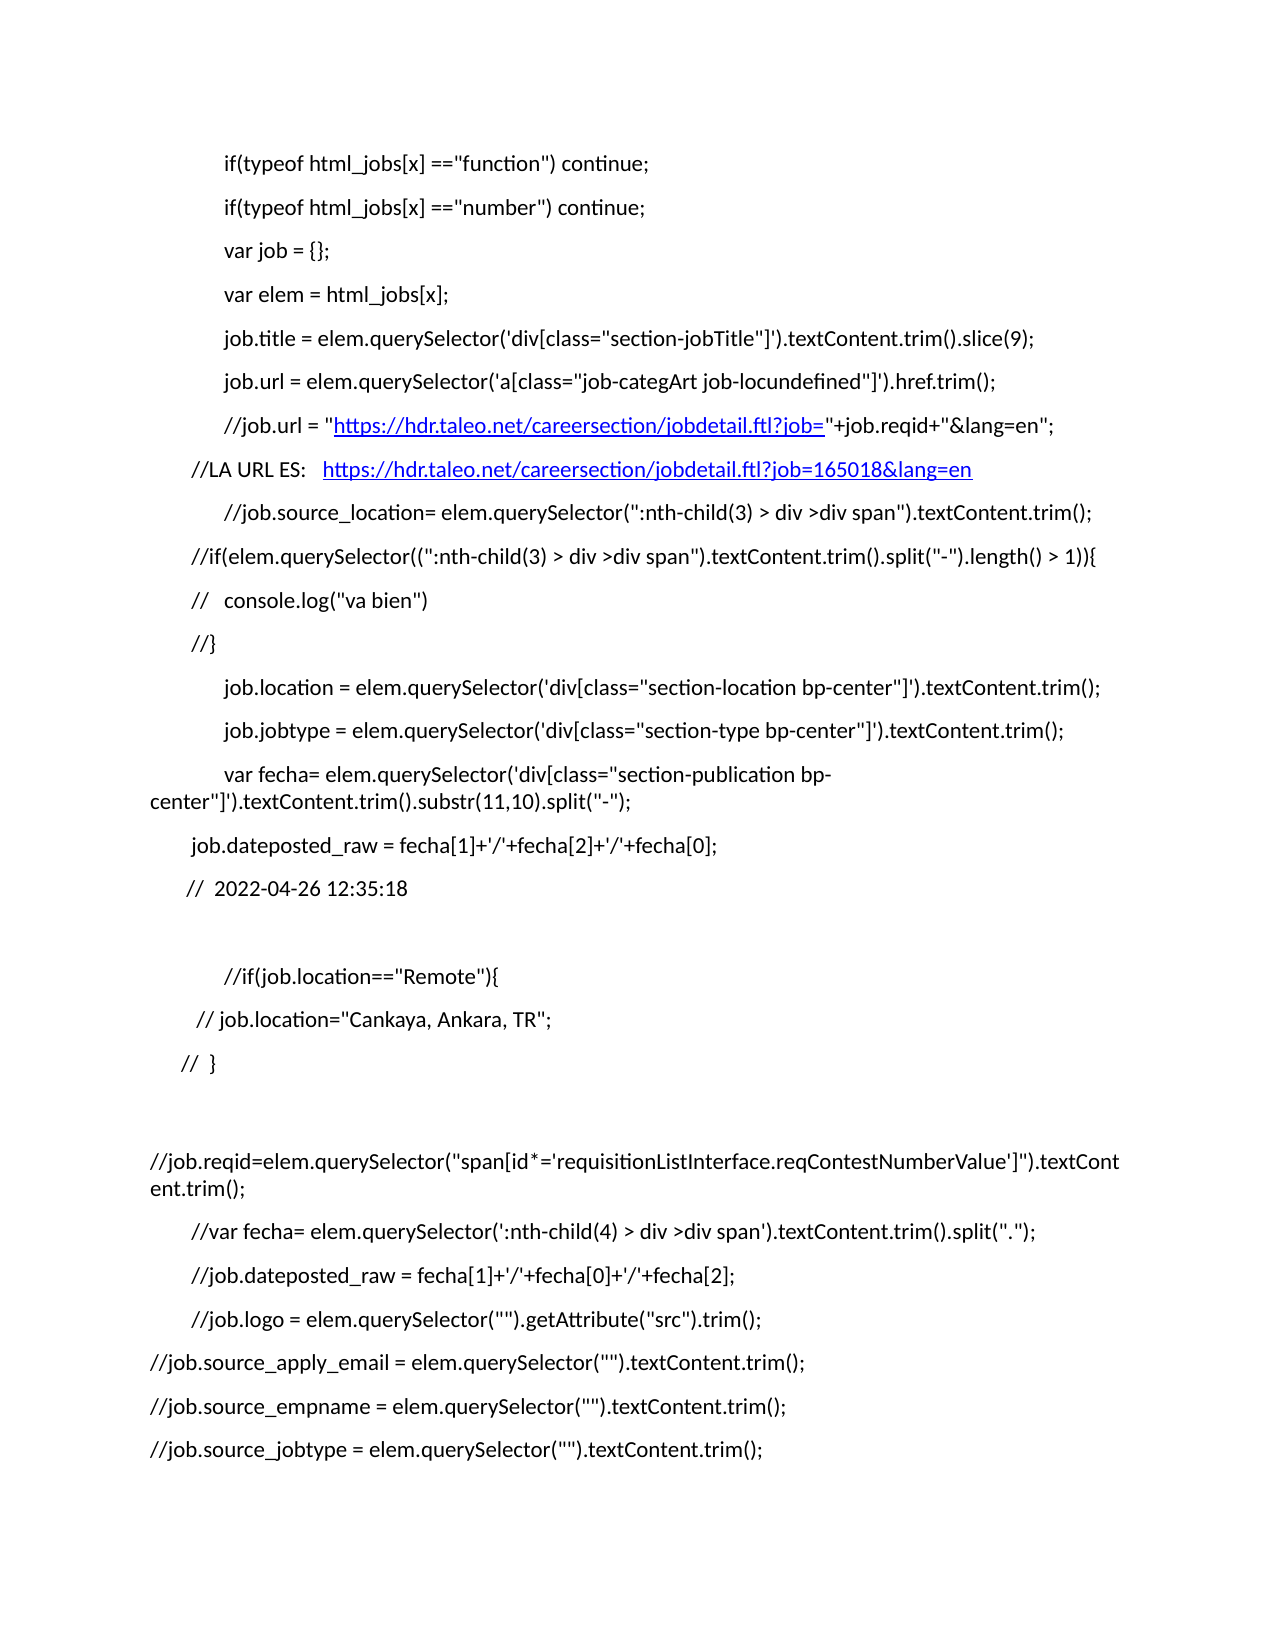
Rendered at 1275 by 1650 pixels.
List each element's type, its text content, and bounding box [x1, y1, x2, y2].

text //job.source_apply_email = elem.querySelector("").textContent.trim(); [150, 1349, 1125, 1376]
text //job.source_jobtype = elem.querySelector("").textContent.trim(); [150, 1436, 1125, 1463]
text // } [150, 1050, 1125, 1077]
text if(typeof html_jobs[x] =="number") continue; [150, 194, 1125, 221]
text job.url = elem.querySelector('a[class="job-categArt job-locundefined"]').href.trim(); [150, 368, 1125, 395]
text var fecha= elem.querySelector('div[class="section-publication bp-center"]').textContent.trim().substr(11,10).split("-"); [150, 761, 1125, 815]
text var job = {}; [150, 237, 1125, 264]
text job.dateposted_raw = fecha[1]+'/'+fecha[2]+'/'+fecha[0]; [150, 832, 1125, 859]
text //job.logo = elem.querySelector("").getAttribute("src").trim(); [150, 1305, 1125, 1332]
text var elem = html_jobs[x]; [150, 281, 1125, 308]
text job.jobtype = elem.querySelector('div[class="section-type bp-center"]').textContent.trim(); [150, 717, 1125, 744]
text //if(elem.querySelector((":nth-child(3) > div >div span").textContent.trim().split("-").length() > 1)){ [150, 543, 1125, 570]
text // console.log("va bien") [150, 586, 1125, 613]
text //} [150, 630, 1125, 657]
text // 2022-04-26 12:35:18 [150, 875, 1125, 902]
text //job.reqid=elem.querySelector("span[id*='requisitionListInterface.reqContestNumberValue']").textContent.trim(); [150, 1093, 1125, 1201]
text job.title = elem.querySelector('div[class="section-jobTitle"]').textContent.trim().slice(9); [150, 324, 1125, 352]
text //job.url = "https://hdr.taleo.net/careersection/jobdetail.ftl?job="+job.reqid+"&lang=en"; [150, 412, 1125, 439]
text //if(job.location=="Remote"){ [150, 963, 1125, 989]
text //job.dateposted_raw = fecha[1]+'/'+fecha[0]+'/'+fecha[2]; [150, 1262, 1125, 1289]
text // job.location="Cankaya, Ankara, TR"; [150, 1006, 1125, 1033]
text //job.source_location= elem.querySelector(":nth-child(3) > div >div span").textContent.trim(); [150, 499, 1125, 526]
text //LA URL ES: https://hdr.taleo.net/careersection/jobdetail.ftl?job=165018&lang=en [150, 456, 1125, 482]
text //job.source_empname = elem.querySelector("").textContent.trim(); [150, 1393, 1125, 1420]
text if(typeof html_jobs[x] =="function") continue; [150, 150, 1125, 177]
text //var fecha= elem.querySelector(':nth-child(4) > div >div span').textContent.trim().split("."); [150, 1218, 1125, 1245]
text job.location = elem.querySelector('div[class="section-location bp-center"]').textContent.trim(); [150, 674, 1125, 701]
